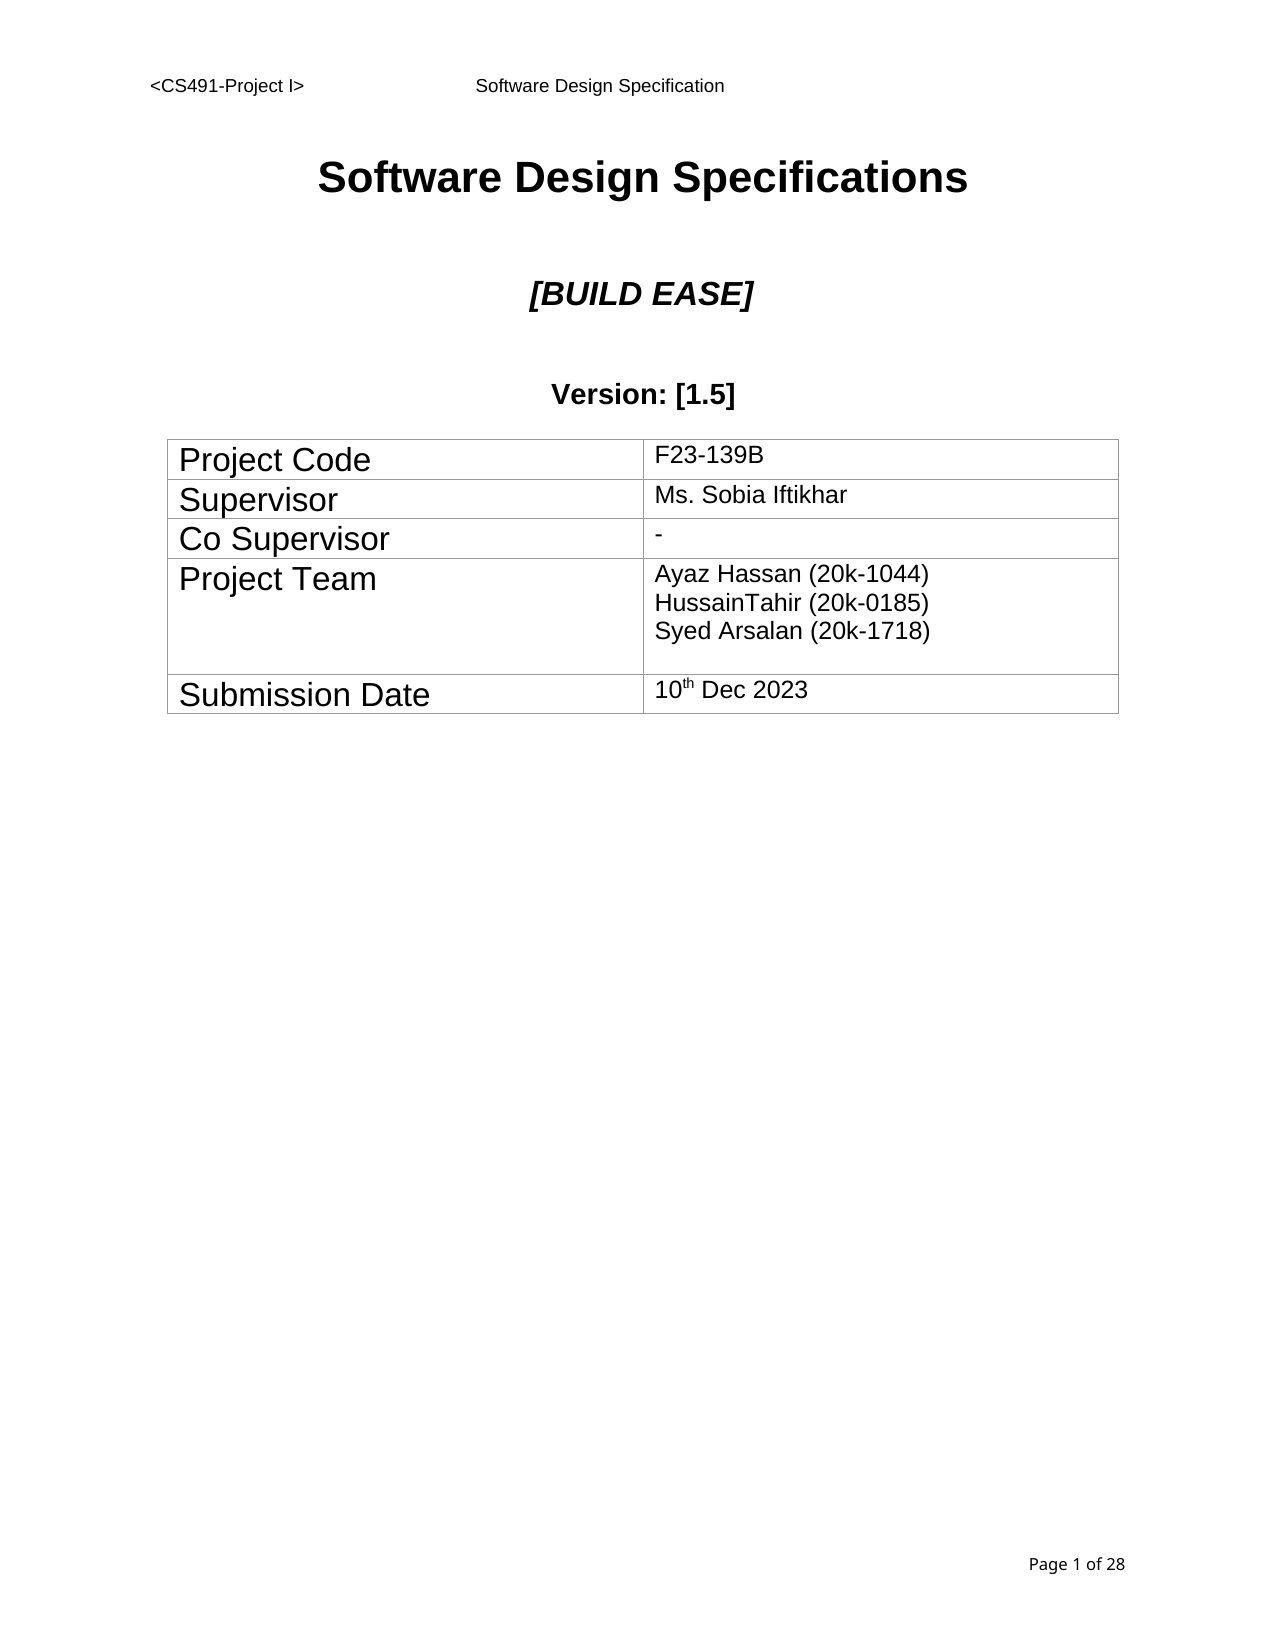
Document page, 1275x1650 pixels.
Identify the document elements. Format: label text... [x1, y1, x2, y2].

table_header [Instructions] No section of template should be deleted. You can write ‘Not applicable’ if a section is not applicable to your project. But all sections must exist in the final document. All comments/examples mentioned in square brackets ([]) are in the template for explanation purposes and must be replaced / removed in final document. This’ Instruction’ section should also be removed in final document. MS-Word Reviewing feature must be used to get the document reviewed by PMs or supervisors. Document History [Revision history will be maintained to keep a track of changes done by anyone in the document.] Distribution List [Following table will contain list of people whom the document will be distributed after every sign-off] Document Sign-Off [Following table will contain sign-off details of document. Once the document is prepared and revised, this should be signed-off by the sign-off authority. Any subsequent changes in the document after the first sign-off should again get a formal sign-off by the authorities.] [133, 151, 1142, 1500]
